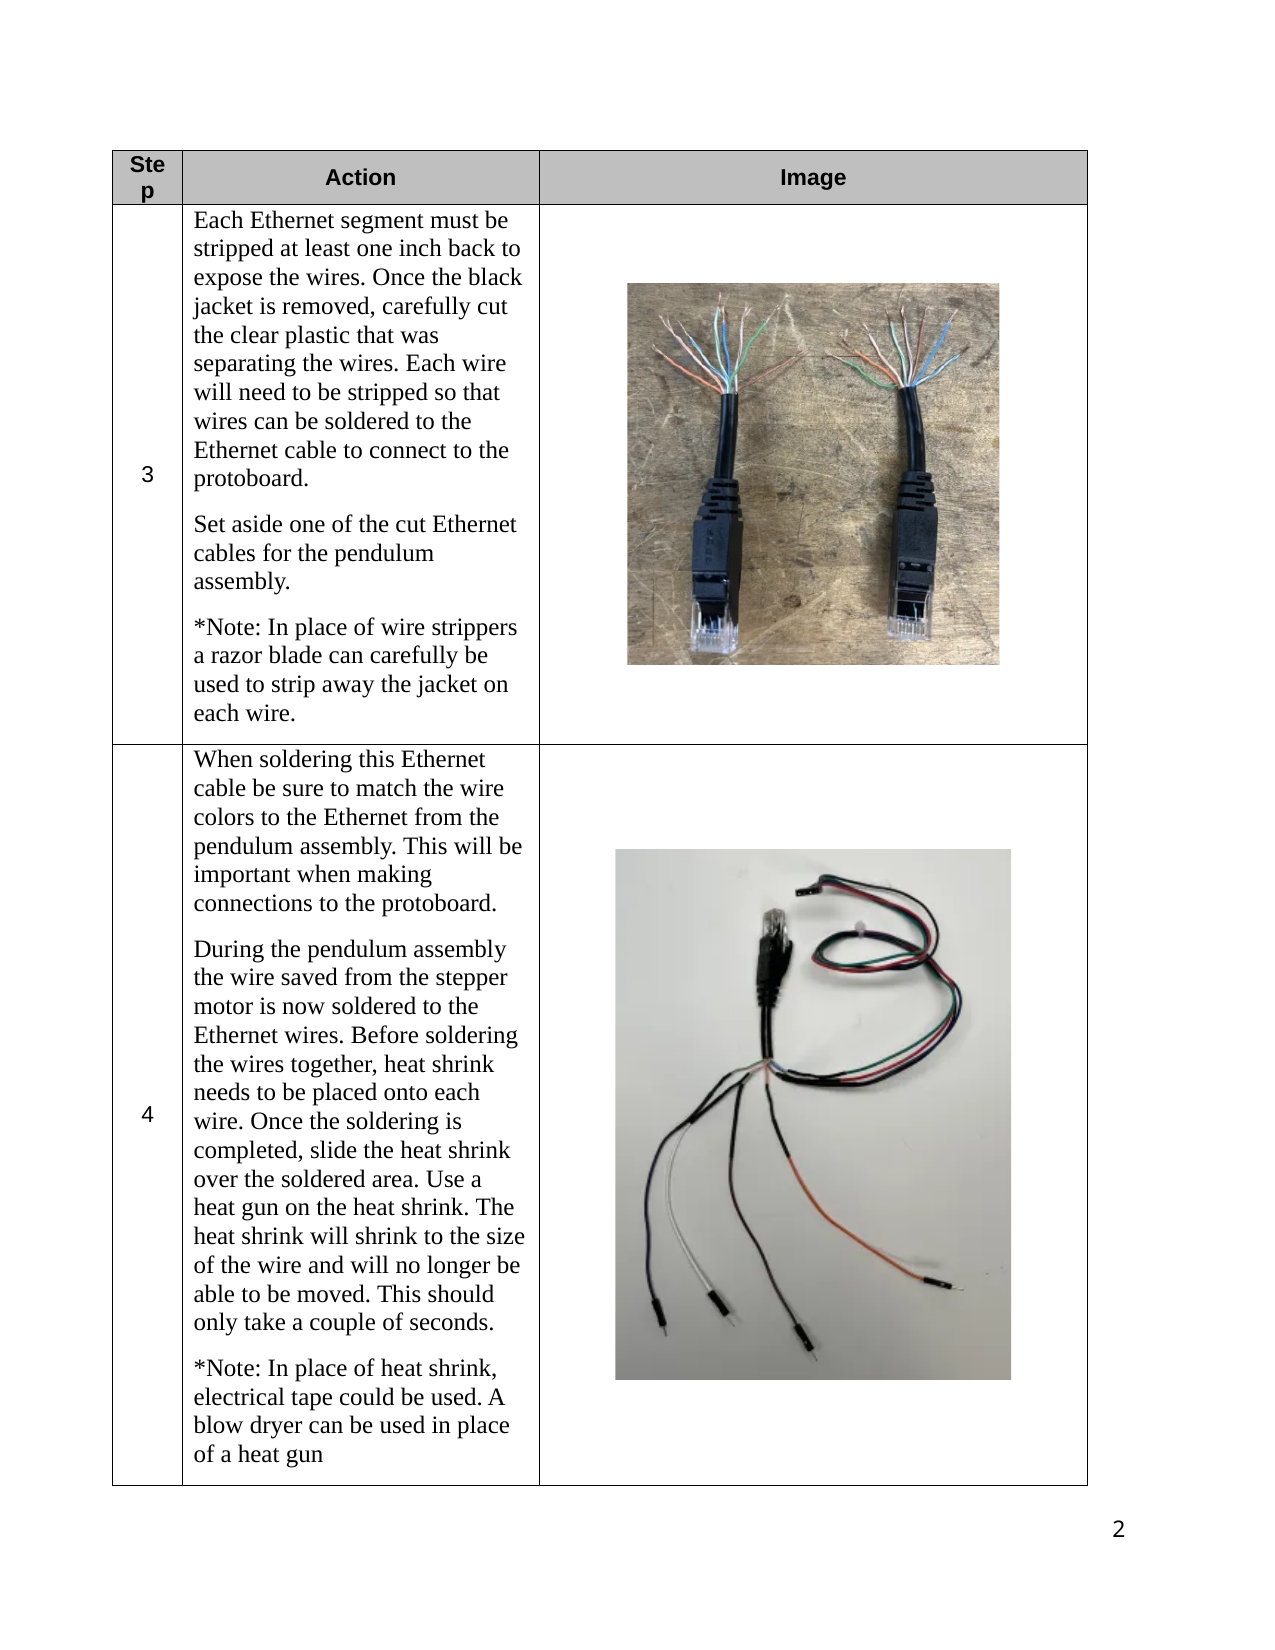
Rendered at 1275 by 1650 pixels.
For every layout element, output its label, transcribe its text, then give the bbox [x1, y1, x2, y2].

table_header Image [540, 151, 1087, 204]
picture [627, 283, 1000, 665]
table_cell Each Ethernet segment must be stripped at least one inch back to expose the wires. Once the black jacket is removed, carefully cut the clear plastic that was separating the wires. Each wire will need to be stripped so that wires can be soldered to the Ethernet cable to connect to the protoboard. Set aside one of the cut Ethernet cables for the pendulum assembly. *Note: In place of wire strippers a razor blade can carefully be used to strip away the jacket on each wire. [183, 205, 539, 743]
table_cell [540, 205, 1087, 743]
table_cell [540, 745, 1087, 1484]
table_cell 4 [113, 745, 182, 1484]
table_cell 3 [113, 205, 182, 743]
table_header Action [183, 151, 539, 204]
picture [615, 849, 1012, 1380]
table_header Step [113, 151, 182, 204]
table_cell When soldering this Ethernet cable be sure to match the wire colors to the Ethernet from the pendulum assembly. This will be important when making connections to the protoboard. During the pendulum assembly the wire saved from the stepper motor is now soldered to the Ethernet wires. Before soldering the wires together, heat shrink needs to be placed onto each wire. Once the soldering is completed, slide the heat shrink over the soldered area. Use a heat gun on the heat shrink. The heat shrink will shrink to the size of the wire and will no longer be able to be moved. This should only take a couple of seconds. *Note: In place of heat shrink, electrical tape could be used. A blow dryer can be used in place of a heat gun [183, 745, 539, 1484]
